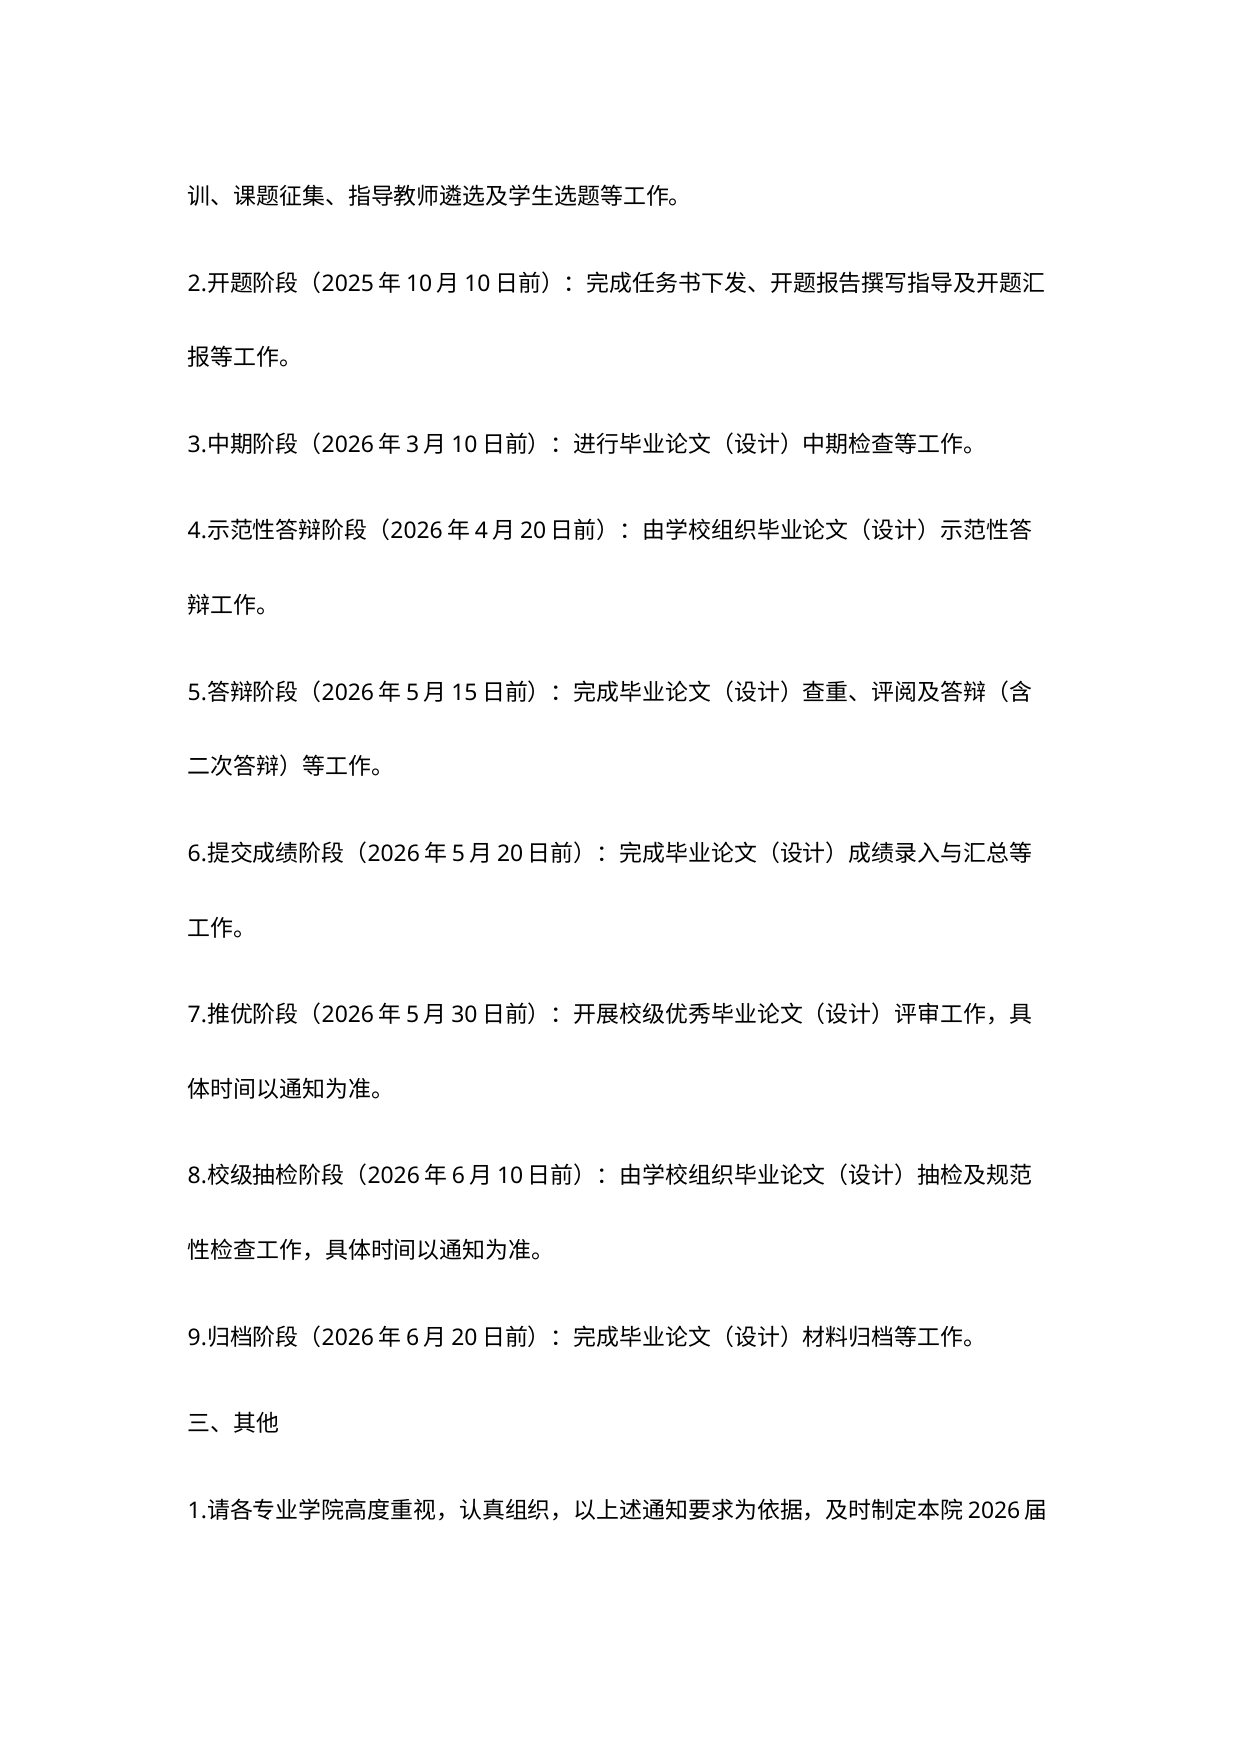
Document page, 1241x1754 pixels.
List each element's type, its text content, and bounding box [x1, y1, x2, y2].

text 三、其他 [187, 1389, 1053, 1454]
text 9.归档阶段（2026年6月20日前）：完成毕业论文（设计）材料归档等工作。 [187, 1303, 1053, 1368]
text 4.示范性答辩阶段（2026年4月20日前）：由学校组织毕业论文（设计）示范性答辩工作。 [187, 496, 1053, 636]
text 3.中期阶段（2026年3月10日前）：进行毕业论文（设计）中期检查等工作。 [187, 410, 1053, 475]
text 5.答辩阶段（2026年5月15日前）：完成毕业论文（设计）查重、评阅及答辩（含二次答辩）等工作。 [187, 658, 1053, 797]
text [187, 162, 1053, 227]
text 2.开题阶段（2025年10月10日前）：完成任务书下发、开题报告撰写指导及开题汇报等工作。 [187, 248, 1053, 388]
text 8.校级抽检阶段（2026年6月10日前）：由学校组织毕业论文（设计）抽检及规范性检查工作，具体时间以通知为准。 [187, 1141, 1053, 1281]
text 7.推优阶段（2026年5月30日前）：开展校级优秀毕业论文（设计）评审工作，具体时间以通知为准。 [187, 980, 1053, 1120]
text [187, 1476, 1053, 1541]
text 6.提交成绩阶段（2026年5月20日前）：完成毕业论文（设计）成绩录入与汇总等工作。 [187, 819, 1053, 959]
